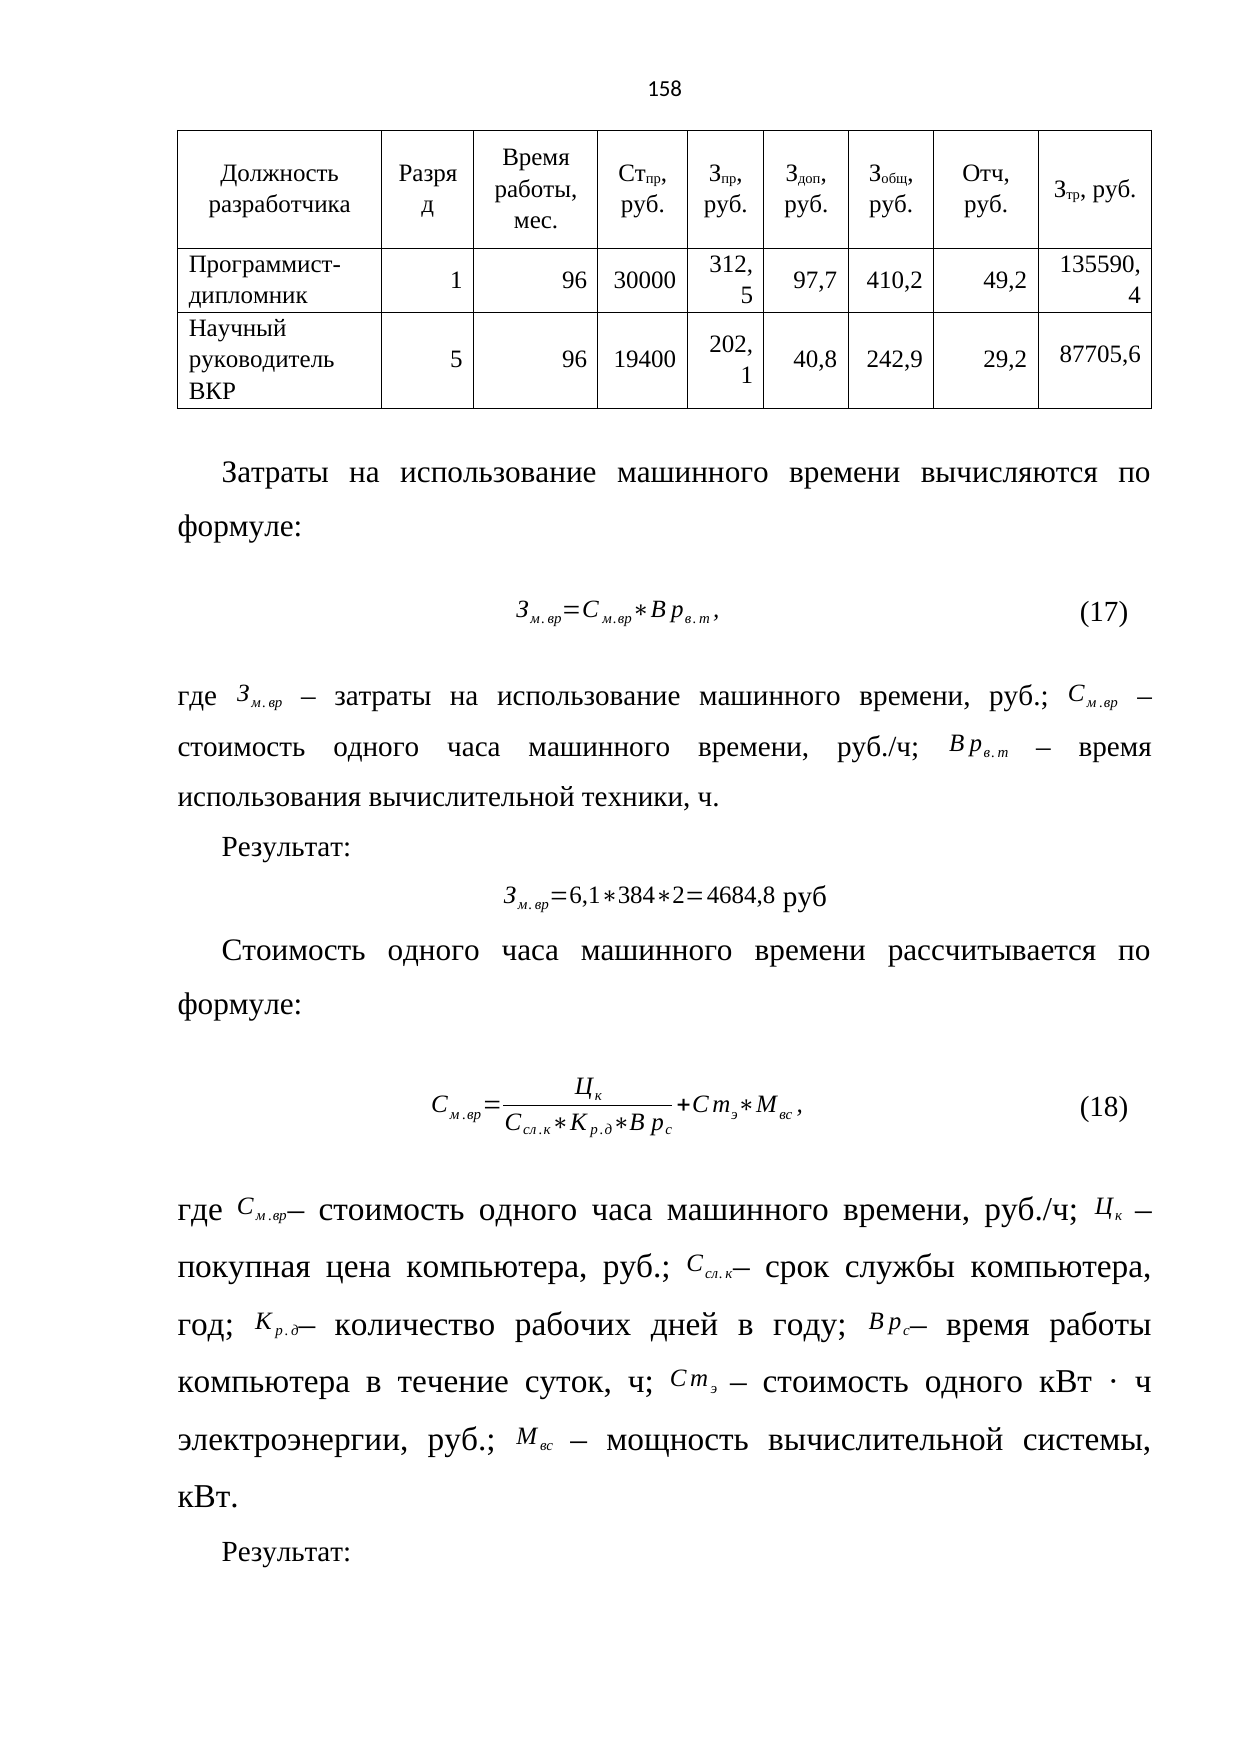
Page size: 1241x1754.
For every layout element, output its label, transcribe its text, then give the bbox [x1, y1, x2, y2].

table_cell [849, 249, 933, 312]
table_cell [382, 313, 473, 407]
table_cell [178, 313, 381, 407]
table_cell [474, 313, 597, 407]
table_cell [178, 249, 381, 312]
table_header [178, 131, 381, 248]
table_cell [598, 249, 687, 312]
text руб [177, 879, 1152, 914]
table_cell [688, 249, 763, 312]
text где – стоимость одного часа машинного времени, руб./ч; – покупная цена компьютера, руб.; – срок службы компьютера, год; – количество рабочих дней в году; – время работы компьютера в течение суток, ч; – стоимость одного кВт · ч электроэнергии, руб.; – мощность вычислительной системы, кВт. [177, 1189, 1152, 1515]
text Затраты на использование машинного времени вычисляются по формуле: [177, 453, 1152, 543]
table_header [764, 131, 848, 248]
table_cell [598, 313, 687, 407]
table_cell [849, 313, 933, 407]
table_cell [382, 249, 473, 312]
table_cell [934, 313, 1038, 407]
text Результат: [177, 1534, 1152, 1567]
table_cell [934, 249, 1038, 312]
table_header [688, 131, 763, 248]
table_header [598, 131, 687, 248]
text Результат: [177, 829, 1152, 863]
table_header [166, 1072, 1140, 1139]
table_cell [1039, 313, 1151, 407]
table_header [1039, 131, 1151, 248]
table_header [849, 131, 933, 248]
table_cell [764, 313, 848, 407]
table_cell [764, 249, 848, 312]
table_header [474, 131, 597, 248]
text Стоимость одного часа машинного времени рассчитывается по формуле: [177, 931, 1152, 1021]
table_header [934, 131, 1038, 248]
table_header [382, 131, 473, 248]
text где – затраты на использование машинного времени, руб.; – стоимость одного часа машинного времени, руб./ч; – время использования вычислительной техники, ч. [177, 678, 1152, 812]
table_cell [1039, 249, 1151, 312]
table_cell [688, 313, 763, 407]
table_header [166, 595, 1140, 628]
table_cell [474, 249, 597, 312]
